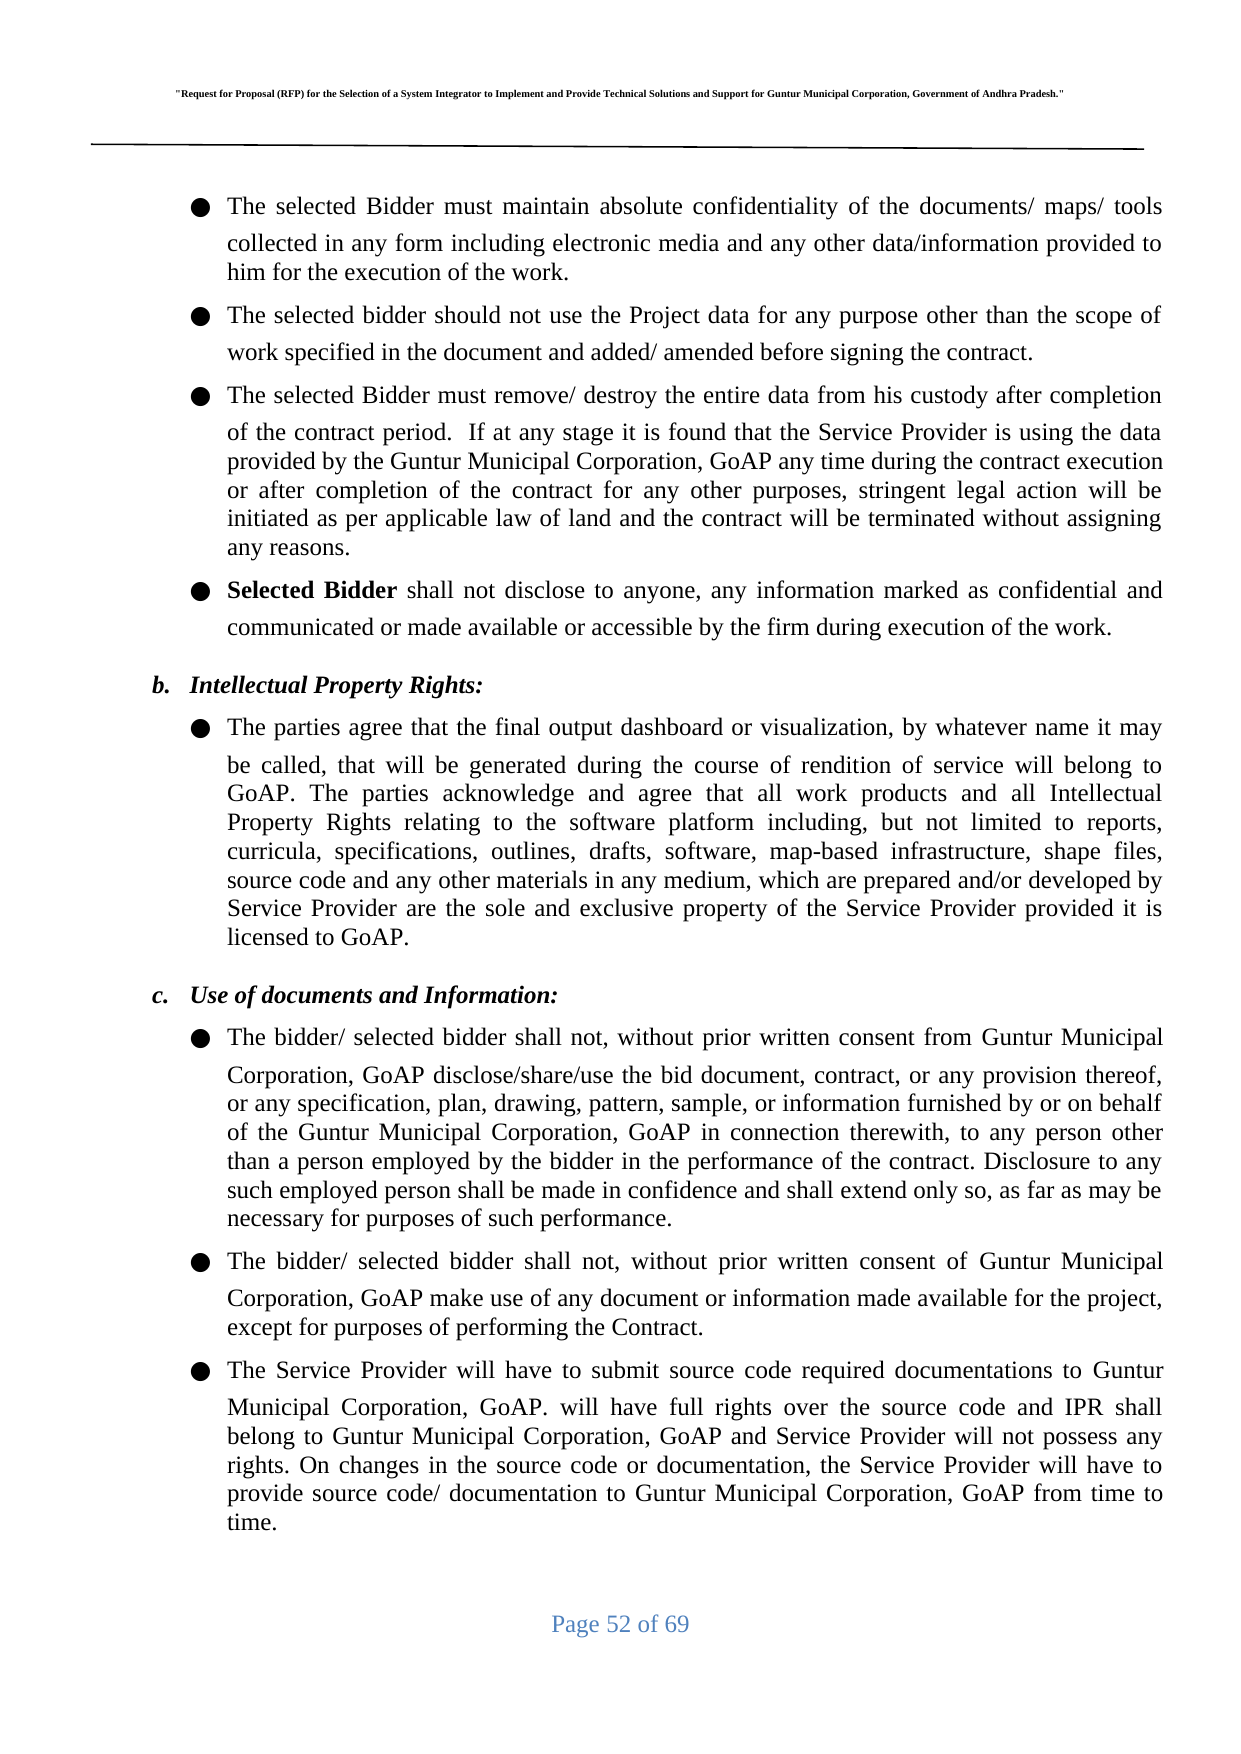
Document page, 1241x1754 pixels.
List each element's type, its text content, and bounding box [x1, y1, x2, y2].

list Intellectual Property Rights: [152, 670, 1163, 698]
list Use of documents and Information: [152, 980, 1163, 1008]
list The parties agree that the final output dashboard or visualization, by whatever name it may be called, that will be generated during the course of rendition of service will belong to GoAP. The parties acknowledge and agree that all work products and all Intellectual Property Rights relating to the software platform including, but not limited to reports, curricula, specifications, outlines, drafts, software, map-based infrastructure, shape files, source code and any other materials in any medium, which are prepared and/or developed by Service Provider are the sole and exclusive property of the Service Provider provided it is licensed to GoAP. [189, 698, 1163, 951]
list The selected Bidder must remove/ destroy the entire data from his custody after completion of the contract period. If at any stage it is found that the Service Provider is using the data provided by the Guntur Municipal Corporation, GoAP any time during the contract execution or after completion of the contract for any other purposes, stringent legal action will be initiated as per applicable law of land and the contract will be terminated without assigning any reasons. [189, 366, 1163, 561]
list The Service Provider will have to submit source code required documentations to Guntur Municipal Corporation, GoAP. will have full rights over the source code and IPR shall belong to Guntur Municipal Corporation, GoAP and Service Provider will not possess any rights. On changes in the source code or documentation, the Service Provider will have to provide source code/ documentation to Guntur Municipal Corporation, GoAP from time to time. [189, 1341, 1163, 1536]
list The selected Bidder must maintain absolute confidentiality of the documents/ maps/ tools collected in any form including electronic media and any other data/information provided to him for the execution of the work. [189, 177, 1163, 286]
list The bidder/ selected bidder shall not, without prior written consent from Guntur Municipal Corporation, GoAP disclose/share/use the bid document, contract, or any provision thereof, or any specification, plan, drawing, pattern, sample, or information furnished by or on behalf of the Guntur Municipal Corporation, GoAP in connection therewith, to any person other than a person employed by the bidder in the performance of the contract. Disclosure to any such employed person shall be made in confidence and shall extend only so, as far as may be necessary for purposes of such performance. [189, 1008, 1163, 1232]
list The selected bidder should not use the Project data for any purpose other than the scope of work specified in the document and added/ amended before signing the contract. [189, 286, 1163, 366]
list The bidder/ selected bidder shall not, without prior written consent of Guntur Municipal Corporation, GoAP make use of any document or information made available for the project, except for purposes of performing the Contract. [189, 1232, 1163, 1341]
list Selected Bidder shall not disclose to anyone, any information marked as confidential and communicated or made available or accessible by the firm during execution of the work. [189, 561, 1163, 641]
